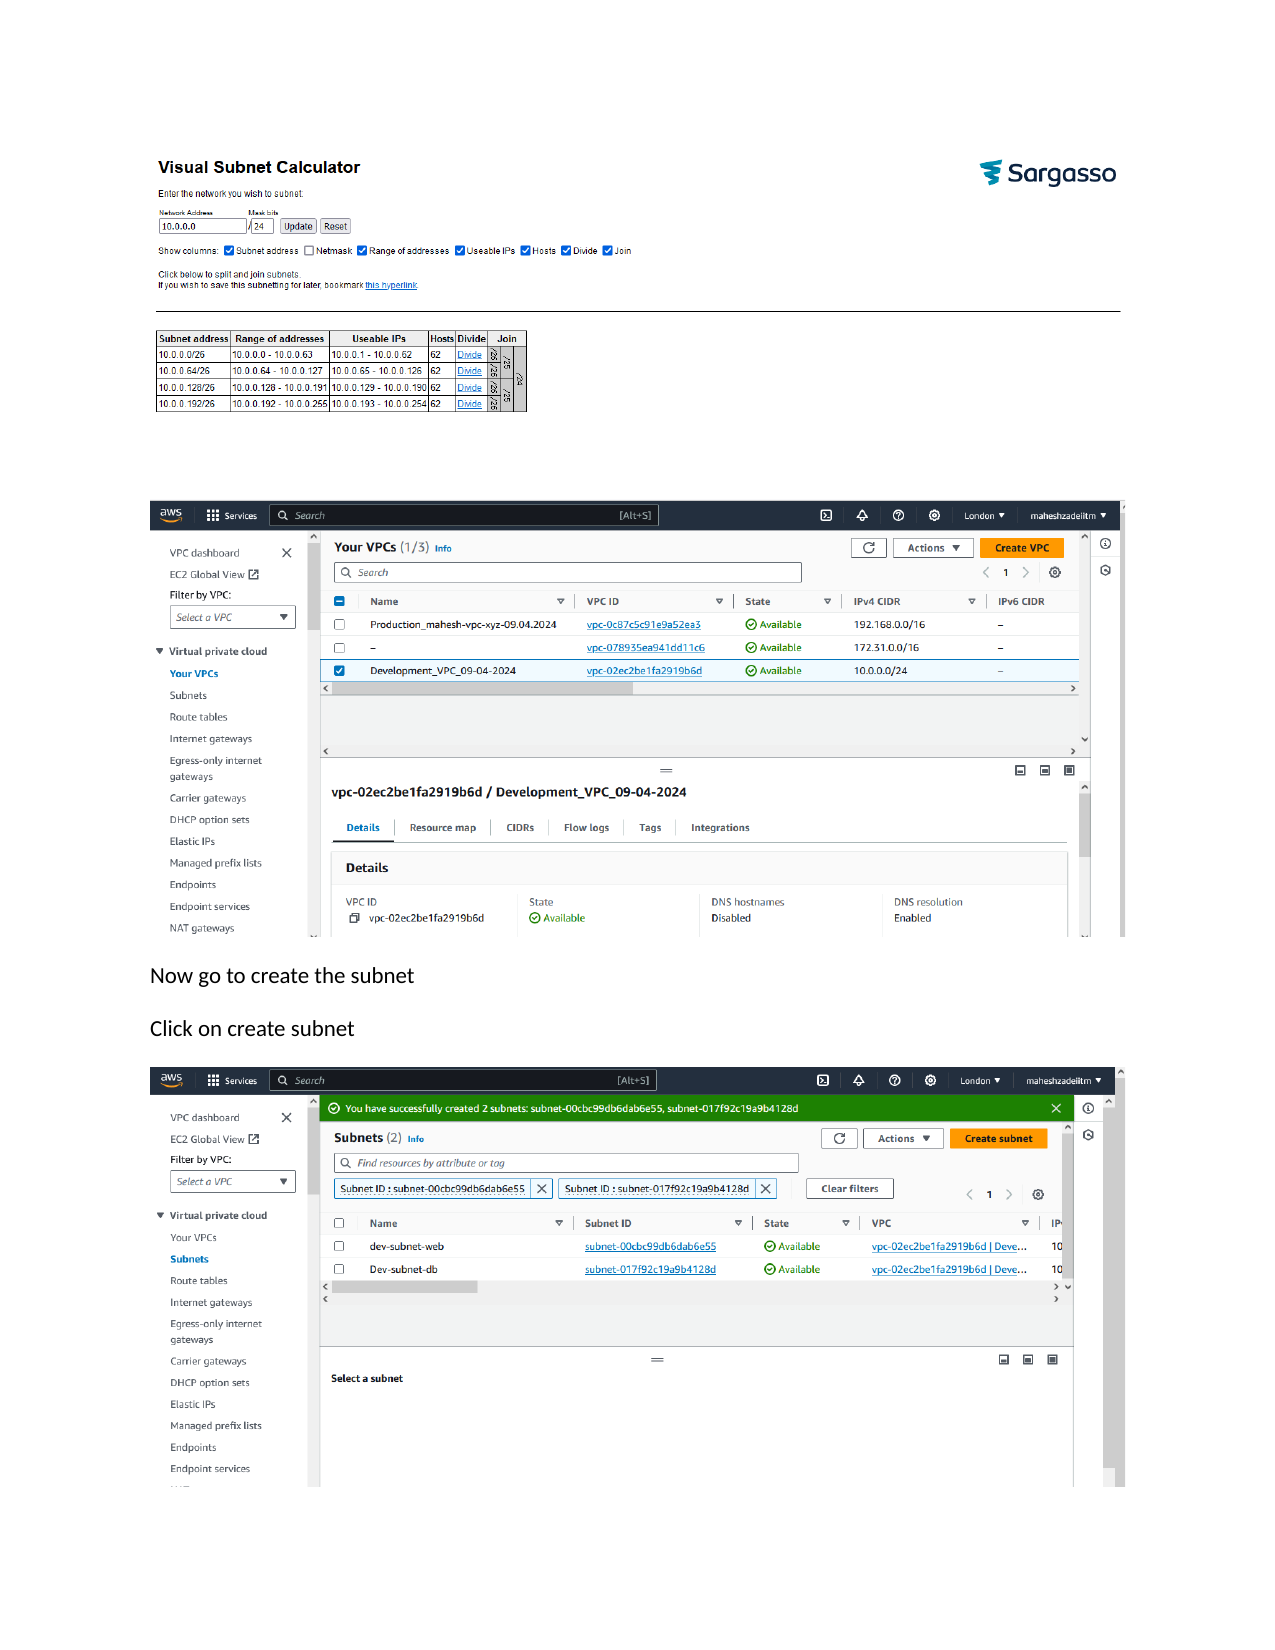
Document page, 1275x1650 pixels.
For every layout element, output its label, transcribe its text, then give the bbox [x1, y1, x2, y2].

picture [150, 150, 1125, 475]
picture [150, 499, 1125, 937]
picture [150, 1067, 1125, 1487]
text Now go to create the subnet [150, 961, 1125, 989]
text Click on create subnet [150, 1014, 1125, 1042]
